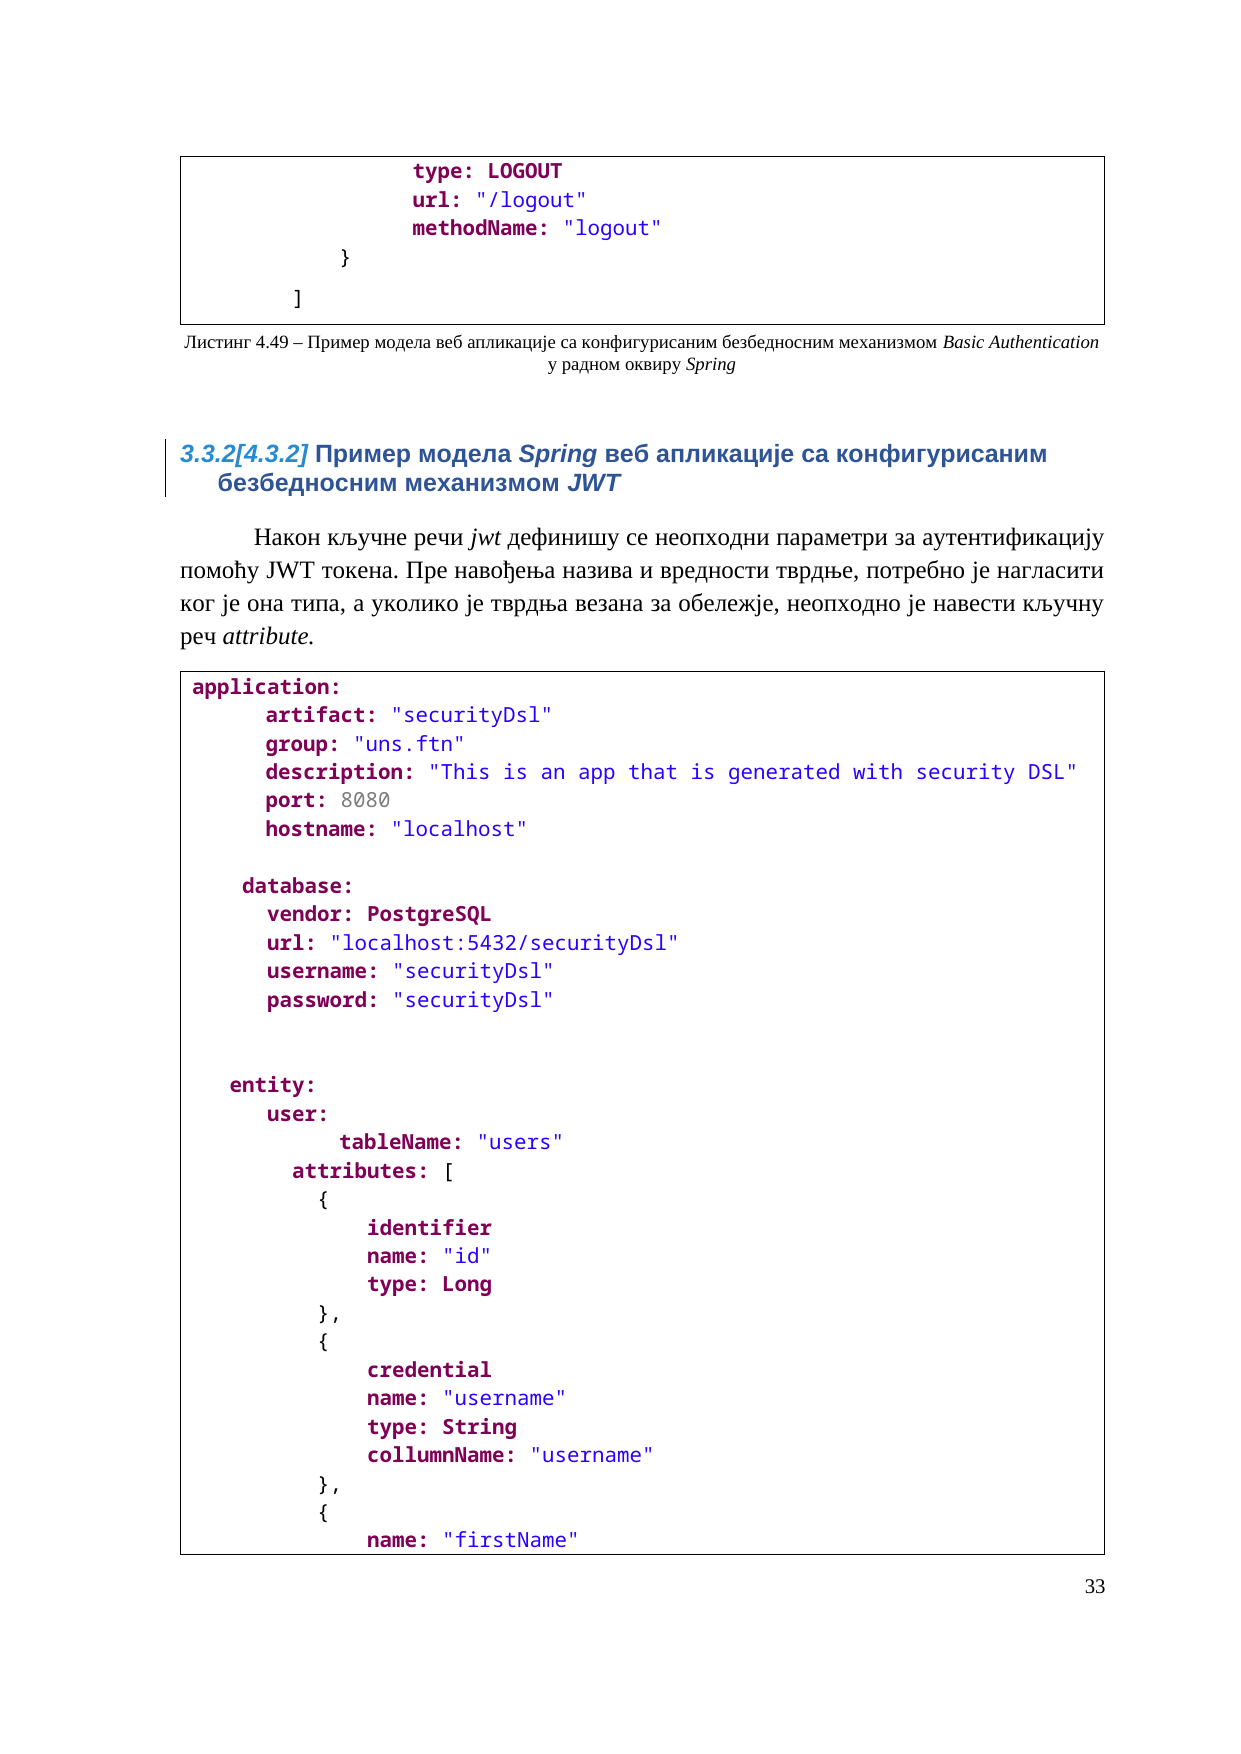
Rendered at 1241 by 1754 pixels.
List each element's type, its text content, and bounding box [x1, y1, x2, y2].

text Листинг 4.49 – Пример модела веб апликације са конфигурисаним безбедносним механизмом Basic Authentication у радном оквиру Spring [180, 331, 1105, 374]
text Након кључне речи jwt дефинишу се неопходни параметри за аутентификацију помоћу JWT токена. Пре навођења назива и вредности тврдње, потребно је нагласити ког је она типа, а уколико је тврдња везана за обележје, неопходно је навести кључну реч attribute. [180, 522, 1105, 650]
subtitle Пример модела Spring веб апликације са конфигурисаним безбедносним механизмом JWT [180, 439, 1105, 497]
